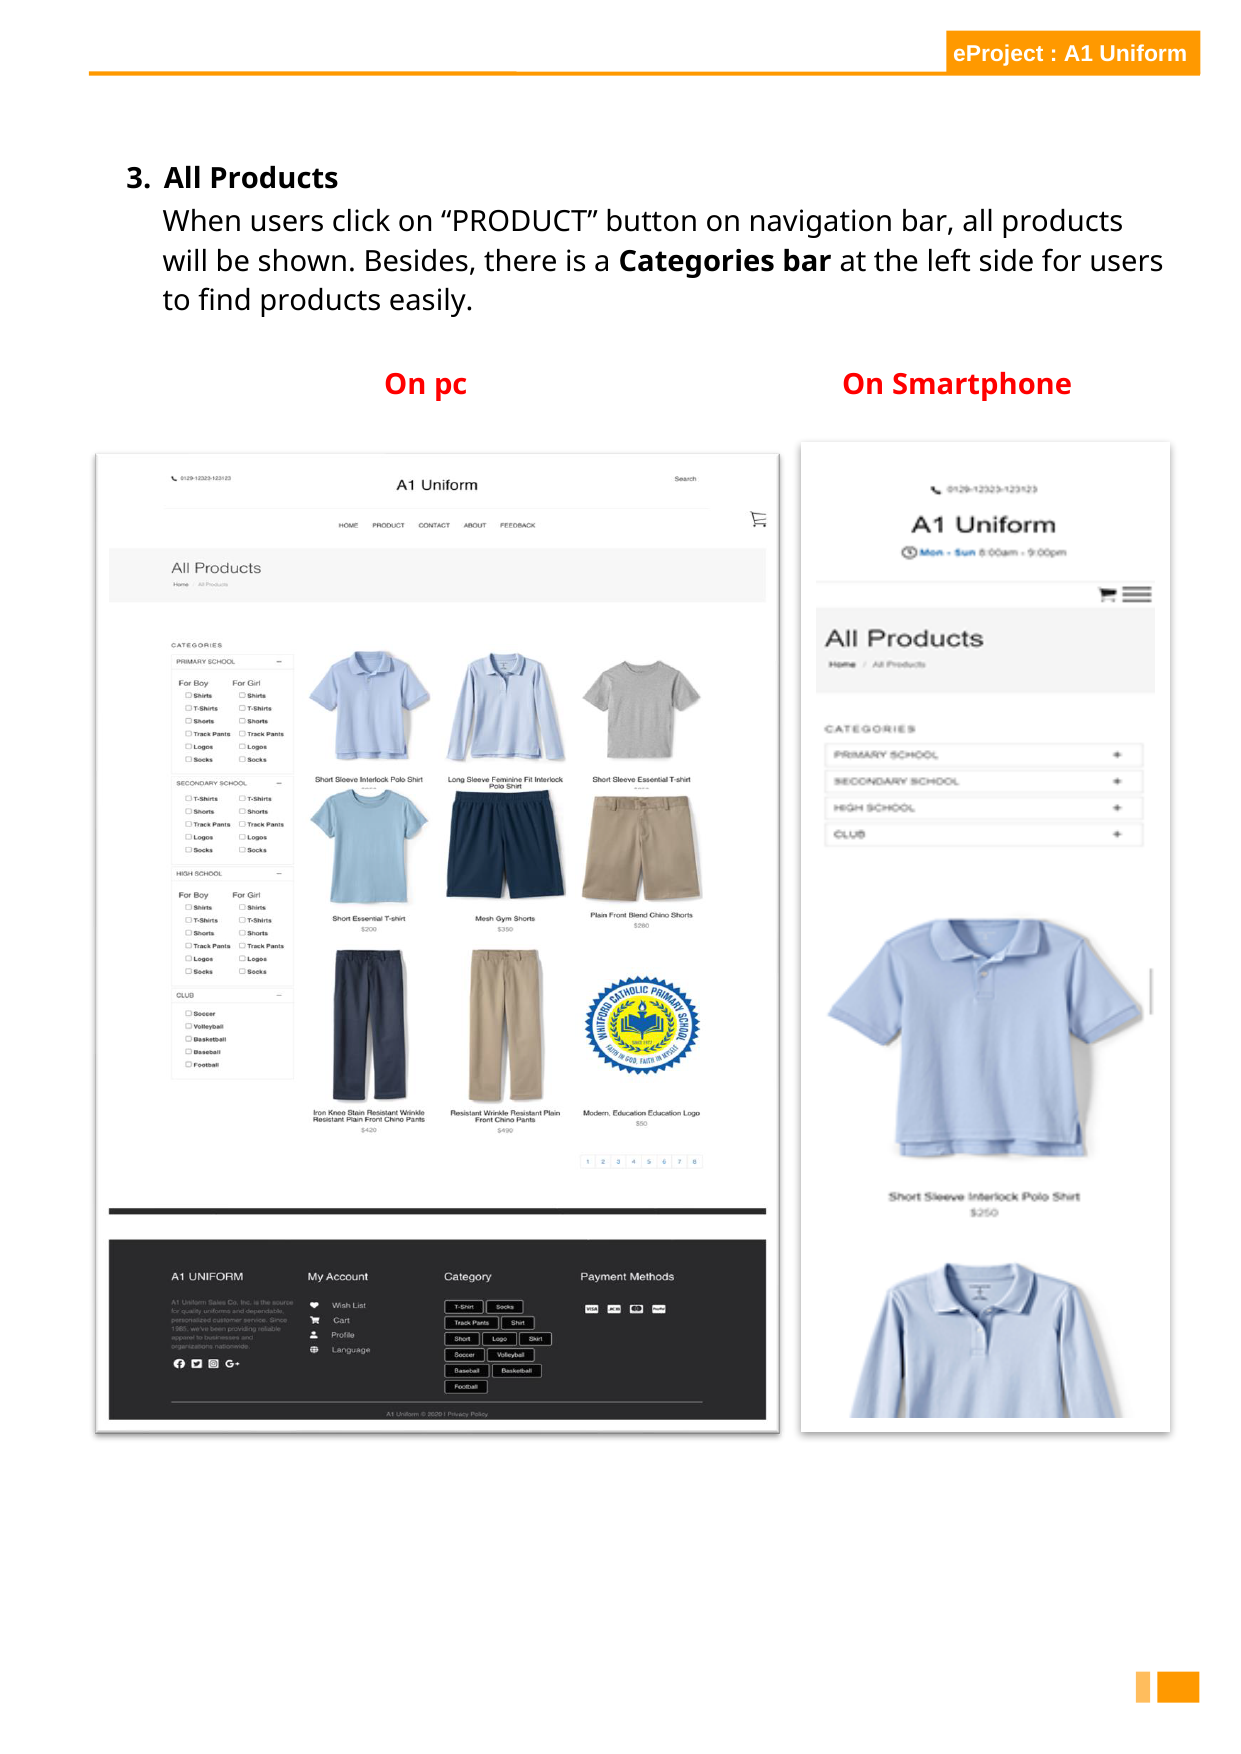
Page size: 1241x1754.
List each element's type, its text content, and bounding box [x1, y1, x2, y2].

list All Products [126, 157, 1045, 197]
text On pc On Smartphone [89, 363, 1165, 403]
picture [88, 449, 786, 1443]
picture [816, 457, 1155, 1418]
text When users click on “PRODUCT” button on navigation bar, all products will be shown. Besides, there is a Categories bar at the left side for users to find products easily. [162, 200, 1165, 319]
